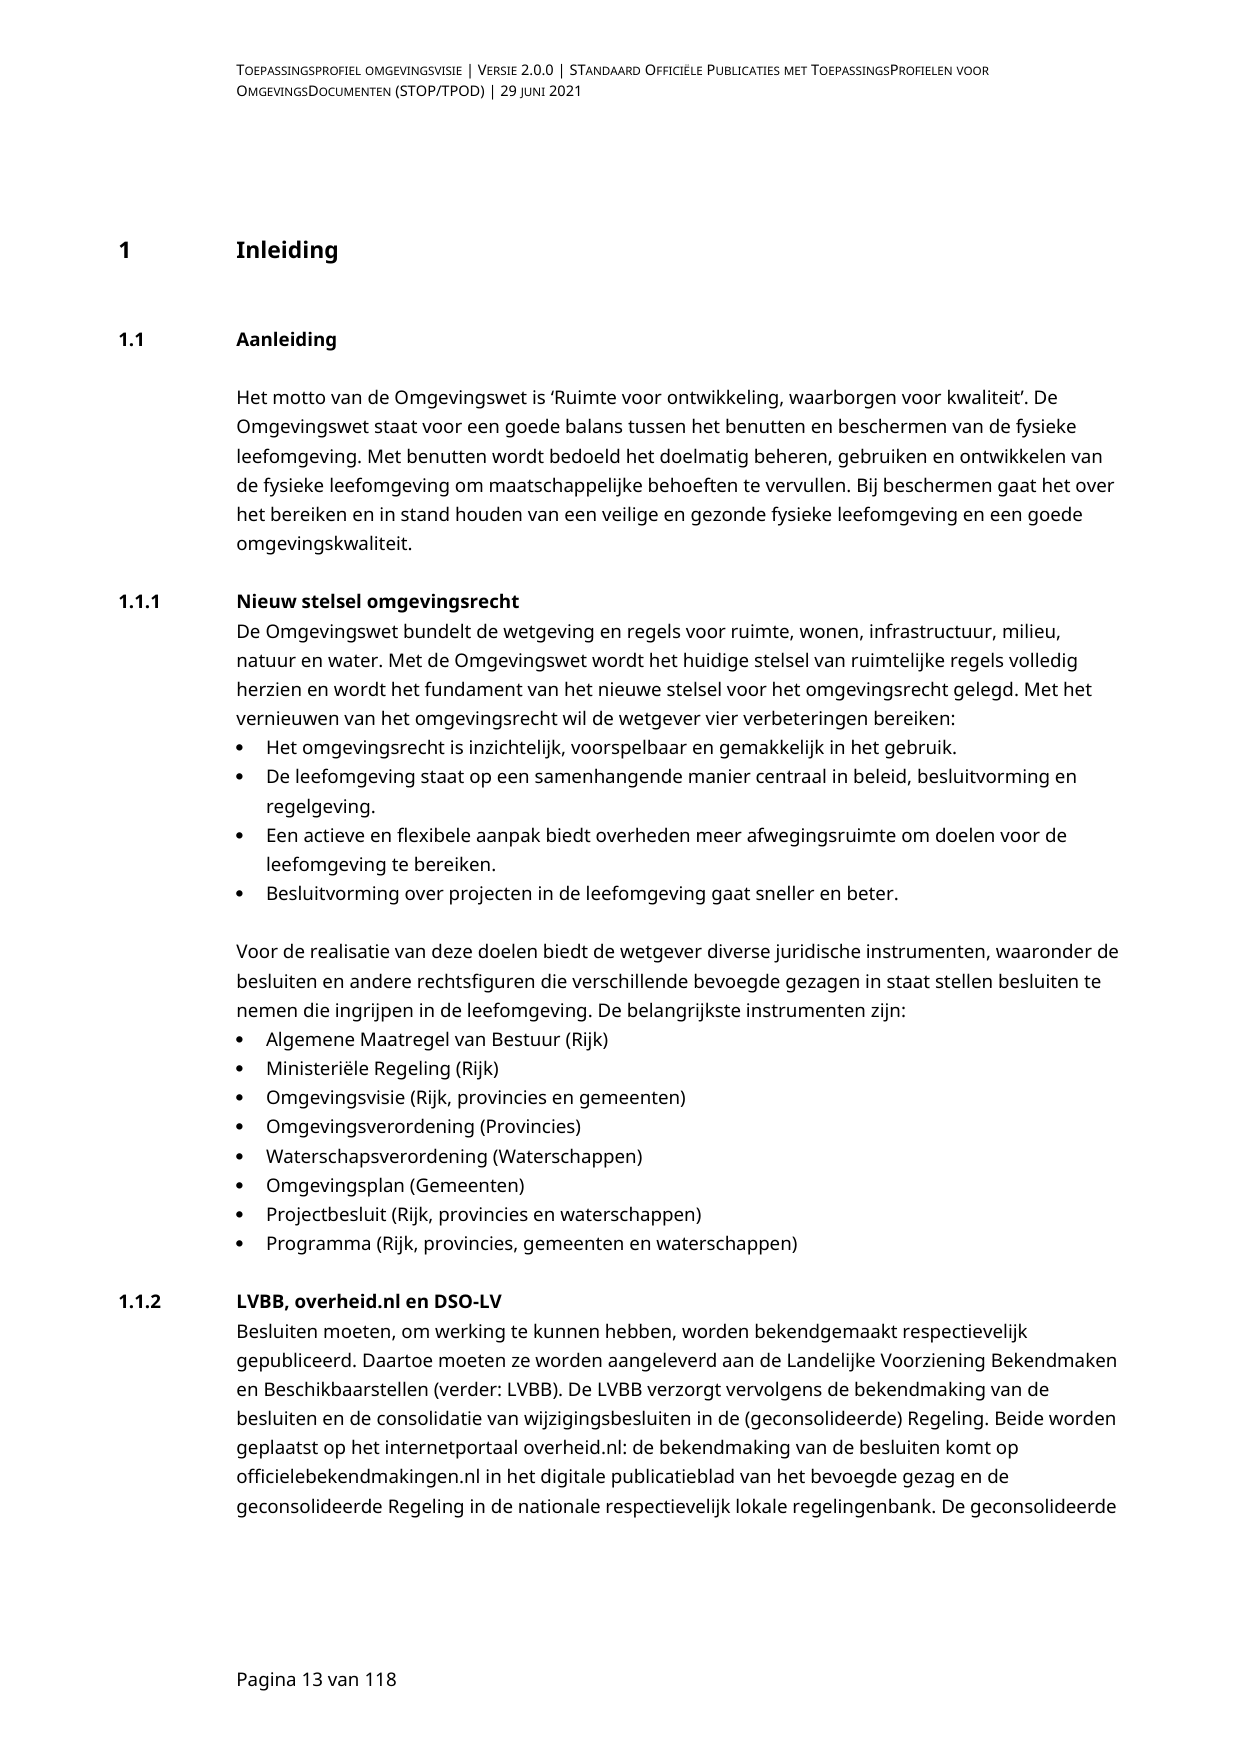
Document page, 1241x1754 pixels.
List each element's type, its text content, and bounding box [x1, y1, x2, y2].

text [236, 1315, 1122, 1519]
text Besluitvorming over projecten in de leefomgeving gaat sneller en beter. [236, 877, 1122, 906]
text Algemene Maatregel van Bestuur (Rijk) [236, 1023, 1122, 1052]
text Voor de realisatie van deze doelen biedt de wetgever diverse juridische instrumenten, waaronder de besluiten en andere rechtsfiguren die verschillende bevoegde gezagen in staat stellen besluiten te nemen die ingrijpen in de leefomgeving. De belangrijkste instrumenten zijn: [236, 936, 1122, 1023]
subtitle Nieuw stelsel omgevingsrecht [118, 586, 1122, 615]
text Omgevingsverordening (Provincies) [236, 1111, 1122, 1140]
text De leefomgeving staat op een samenhangende manier centraal in beleid, besluitvorming en regelgeving. [236, 761, 1122, 819]
text Omgevingsvisie (Rijk, provincies en gemeenten) [236, 1081, 1122, 1111]
text Een actieve en flexibele aanpak biedt overheden meer afwegingsruimte om doelen voor de leefomgeving te bereiken. [236, 819, 1122, 877]
text Waterschapsverordening (Waterschappen) [236, 1140, 1122, 1169]
text Programma (Rijk, provincies, gemeenten en waterschappen) [236, 1227, 1122, 1256]
text Omgevingsplan (Gemeenten) [236, 1169, 1122, 1198]
subtitle LVBB, overheid.nl en DSO-LV [118, 1286, 1122, 1315]
text De Omgevingswet bundelt de wetgeving en regels voor ruimte, wonen, infrastructuur, milieu, natuur en water. Met de Omgevingswet wordt het huidige stelsel van ruimtelijke regels volledig herzien en wordt het fundament van het nieuwe stelsel voor het omgevingsrecht gelegd. Met het vernieuwen van het omgevingsrecht wil de wetgever vier verbeteringen bereiken: [236, 615, 1122, 731]
text Het motto van de Omgevingswet is ‘Ruimte voor ontwikkeling, waarborgen voor kwaliteit’. De Omgevingswet staat voor een goede balans tussen het benutten en beschermen van de fysieke leefomgeving. Met benutten wordt bedoeld het doelmatig beheren, gebruiken en ontwikkelen van de fysieke leefomgeving om maatschappelijke behoeften te vervullen. Bij beschermen gaat het over het bereiken en in stand houden van een veilige en gezonde fysieke leefomgeving en een goede omgevingskwaliteit. [236, 381, 1122, 556]
text Ministeriële Regeling (Rijk) [236, 1052, 1122, 1081]
text Het omgevingsrecht is inzichtelijk, voorspelbaar en gemakkelijk in het gebruik. [236, 731, 1122, 761]
subtitle Inleiding [118, 236, 1122, 265]
text Projectbesluit (Rijk, provincies en waterschappen) [236, 1198, 1122, 1227]
subtitle Aanleiding [118, 323, 1122, 352]
